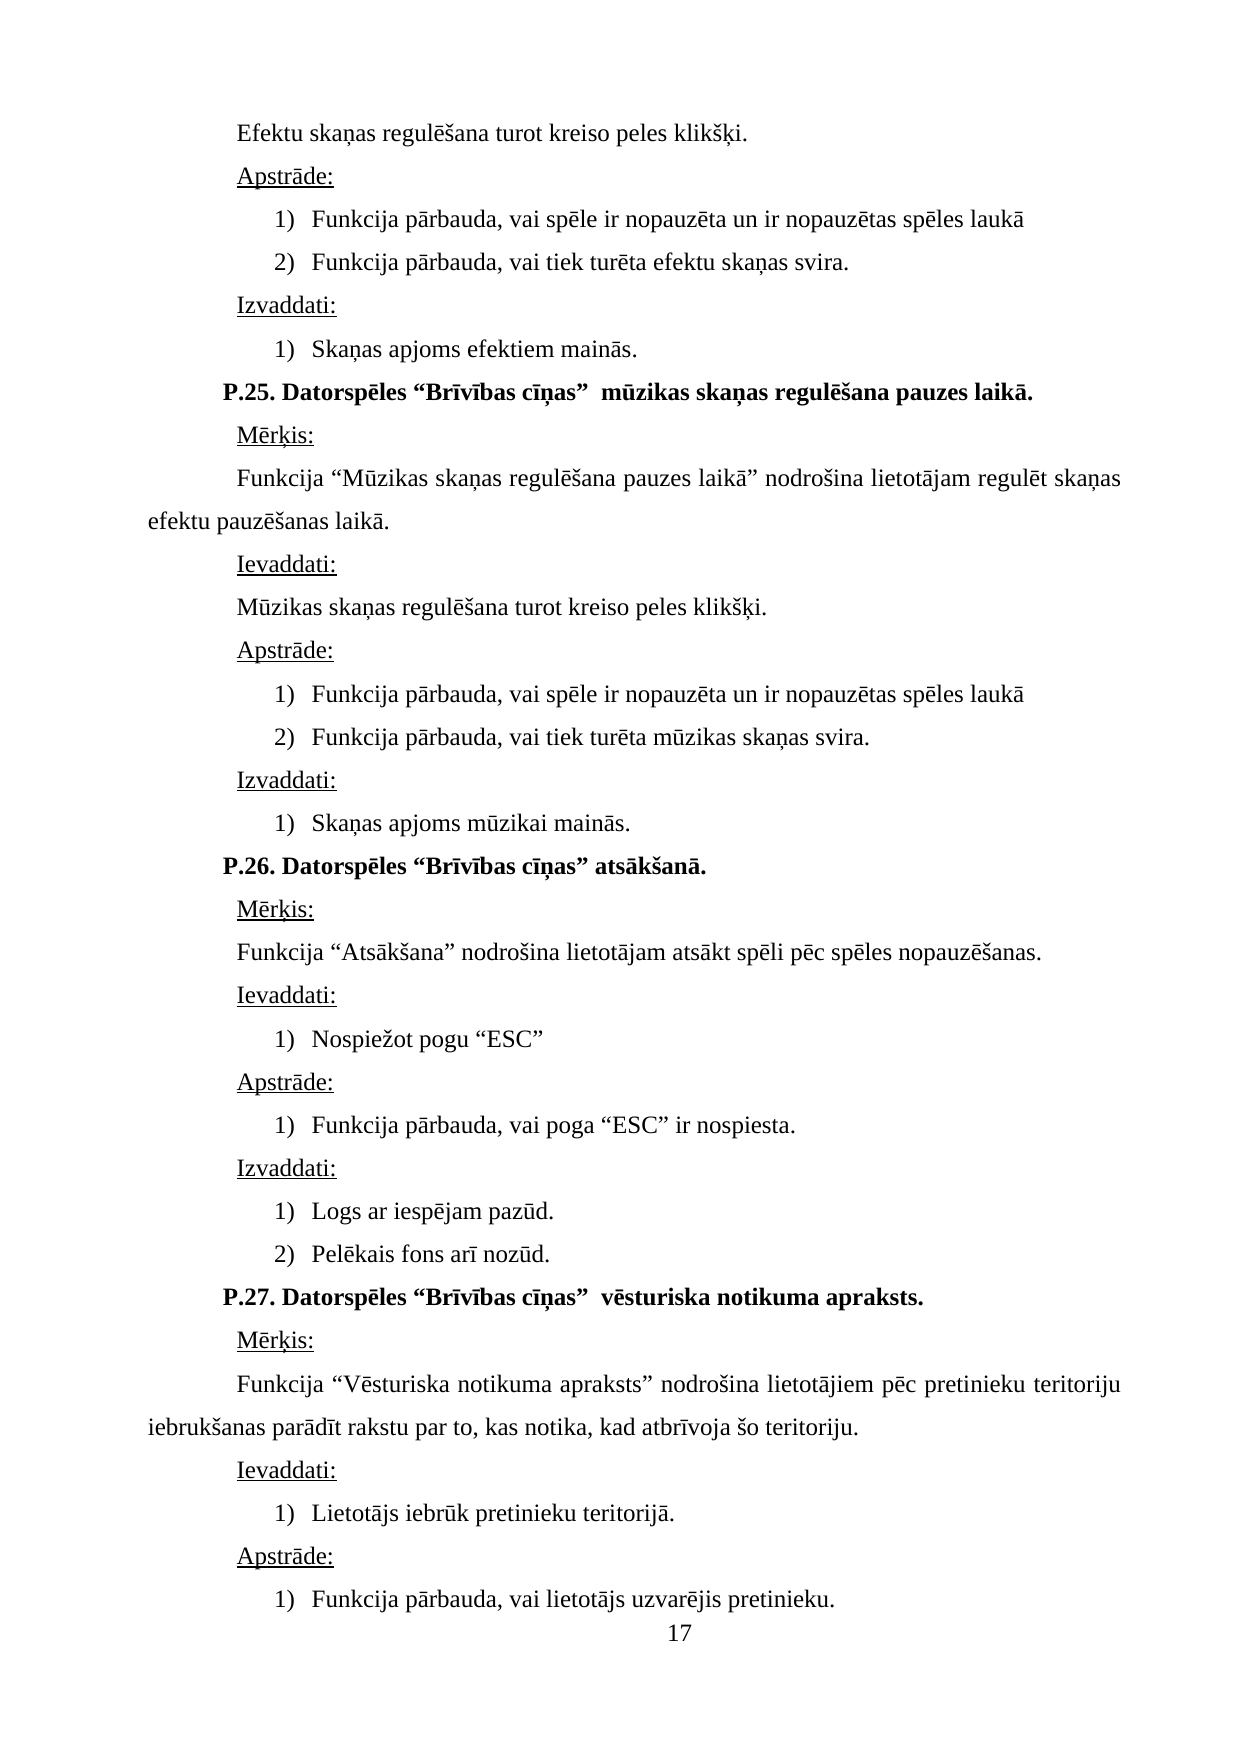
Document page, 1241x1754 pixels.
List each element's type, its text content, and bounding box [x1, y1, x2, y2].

list Funkcija pārbauda, vai spēle ir nopauzēta un ir nopauzētas spēles laukā [274, 204, 1122, 233]
text Ievaddati: [148, 1455, 1122, 1484]
text Izvaddati: [148, 765, 1122, 794]
text Funkcija “Vēsturiska notikuma apraksts” nodrošina lietotājiem pēc pretinieku teritoriju iebrukšanas parādīt rakstu par to, kas notika, kad atbrīvoja šo teritoriju. [148, 1369, 1122, 1441]
text Apstrāde: [148, 1067, 1122, 1096]
list Funkcija pārbauda, vai tiek turēta mūzikas skaņas svira. [274, 722, 1122, 751]
text P.25. Datorspēles “Brīvības cīņas” mūzikas skaņas regulēšana pauzes laikā. [148, 377, 1122, 406]
text Mērķis: [148, 894, 1122, 923]
text Ievaddati: [148, 549, 1122, 578]
text Apstrāde: [148, 161, 1122, 190]
text Izvaddati: [148, 291, 1122, 319]
text P.26. Datorspēles “Brīvības cīņas” atsākšanā. [148, 851, 1122, 880]
text Izvaddati: [148, 1153, 1122, 1182]
list Funkcija pārbauda, vai spēle ir nopauzēta un ir nopauzētas spēles laukā [274, 679, 1122, 707]
text Funkcija “Atsākšana” nodrošina lietotājam atsākt spēli pēc spēles nopauzēšanas. [148, 937, 1122, 966]
list Pelēkais fons arī nozūd. [274, 1239, 1122, 1268]
list Funkcija pārbauda, vai poga “ESC” ir nospiesta. [274, 1110, 1122, 1139]
text Efektu skaņas regulēšana turot kreiso peles klikšķi. [148, 118, 1122, 147]
text Apstrāde: [148, 636, 1122, 664]
text Funkcija “Mūzikas skaņas regulēšana pauzes laikā” nodrošina lietotājam regulēt skaņas efektu pauzēšanas laikā. [148, 463, 1122, 535]
list Lietotājs iebrūk pretinieku teritorijā. [274, 1498, 1122, 1527]
text Mērķis: [148, 1326, 1122, 1354]
text Mūzikas skaņas regulēšana turot kreiso peles klikšķi. [148, 592, 1122, 621]
list Skaņas apjoms mūzikai mainās. [274, 808, 1122, 837]
list Logs ar iespējam pazūd. [274, 1196, 1122, 1225]
text Apstrāde: [148, 1541, 1122, 1570]
text Mērķis: [148, 420, 1122, 449]
text P.27. Datorspēles “Brīvības cīņas” vēsturiska notikuma apraksts. [148, 1282, 1122, 1311]
list Funkcija pārbauda, vai lietotājs uzvarējis pretinieku. [274, 1584, 1122, 1613]
list Nospiežot pogu “ESC” [274, 1024, 1122, 1052]
text Ievaddati: [148, 981, 1122, 1009]
list Funkcija pārbauda, vai tiek turēta efektu skaņas svira. [274, 247, 1122, 276]
list Skaņas apjoms efektiem mainās. [274, 334, 1122, 362]
